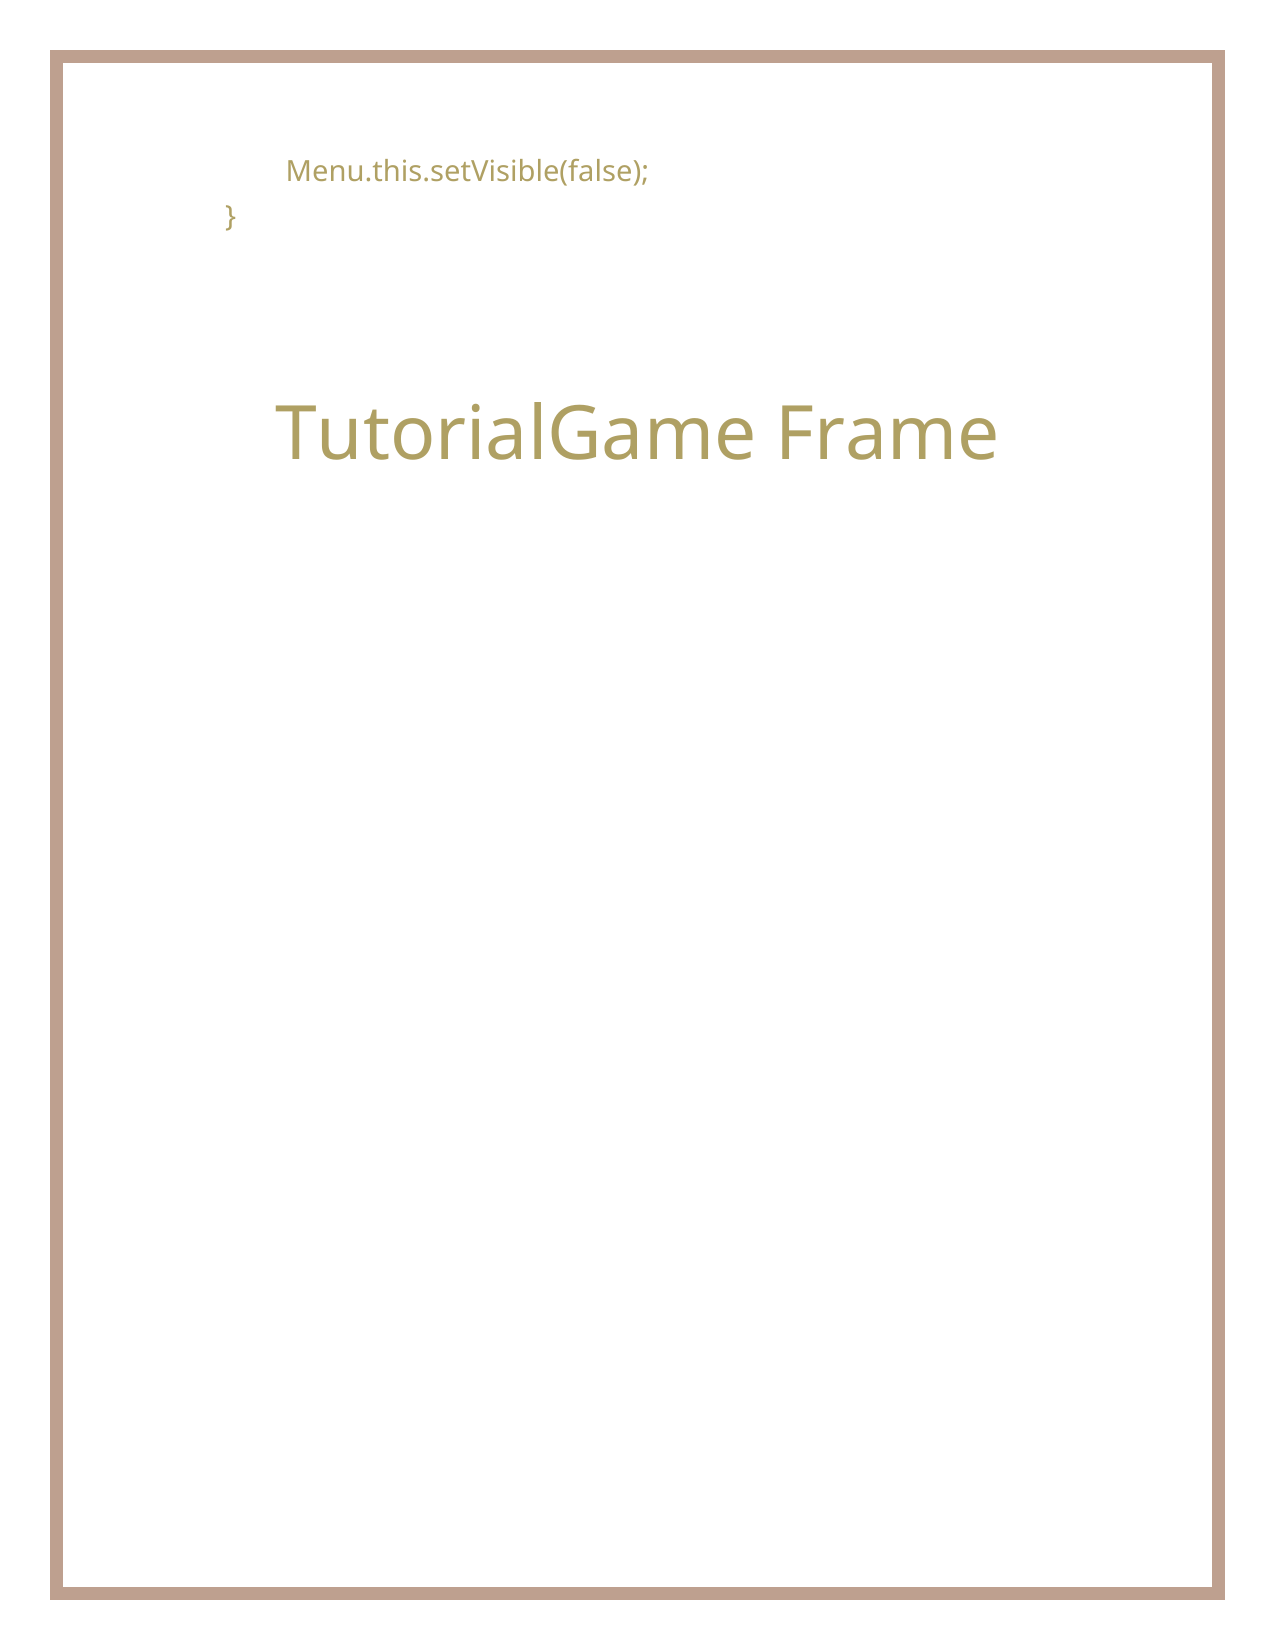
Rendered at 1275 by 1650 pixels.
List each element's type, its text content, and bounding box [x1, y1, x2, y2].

text TutorialGame Frame [150, 379, 1125, 481]
list Menu.this.setVisible(false); [225, 150, 1125, 190]
list } [225, 196, 1125, 235]
